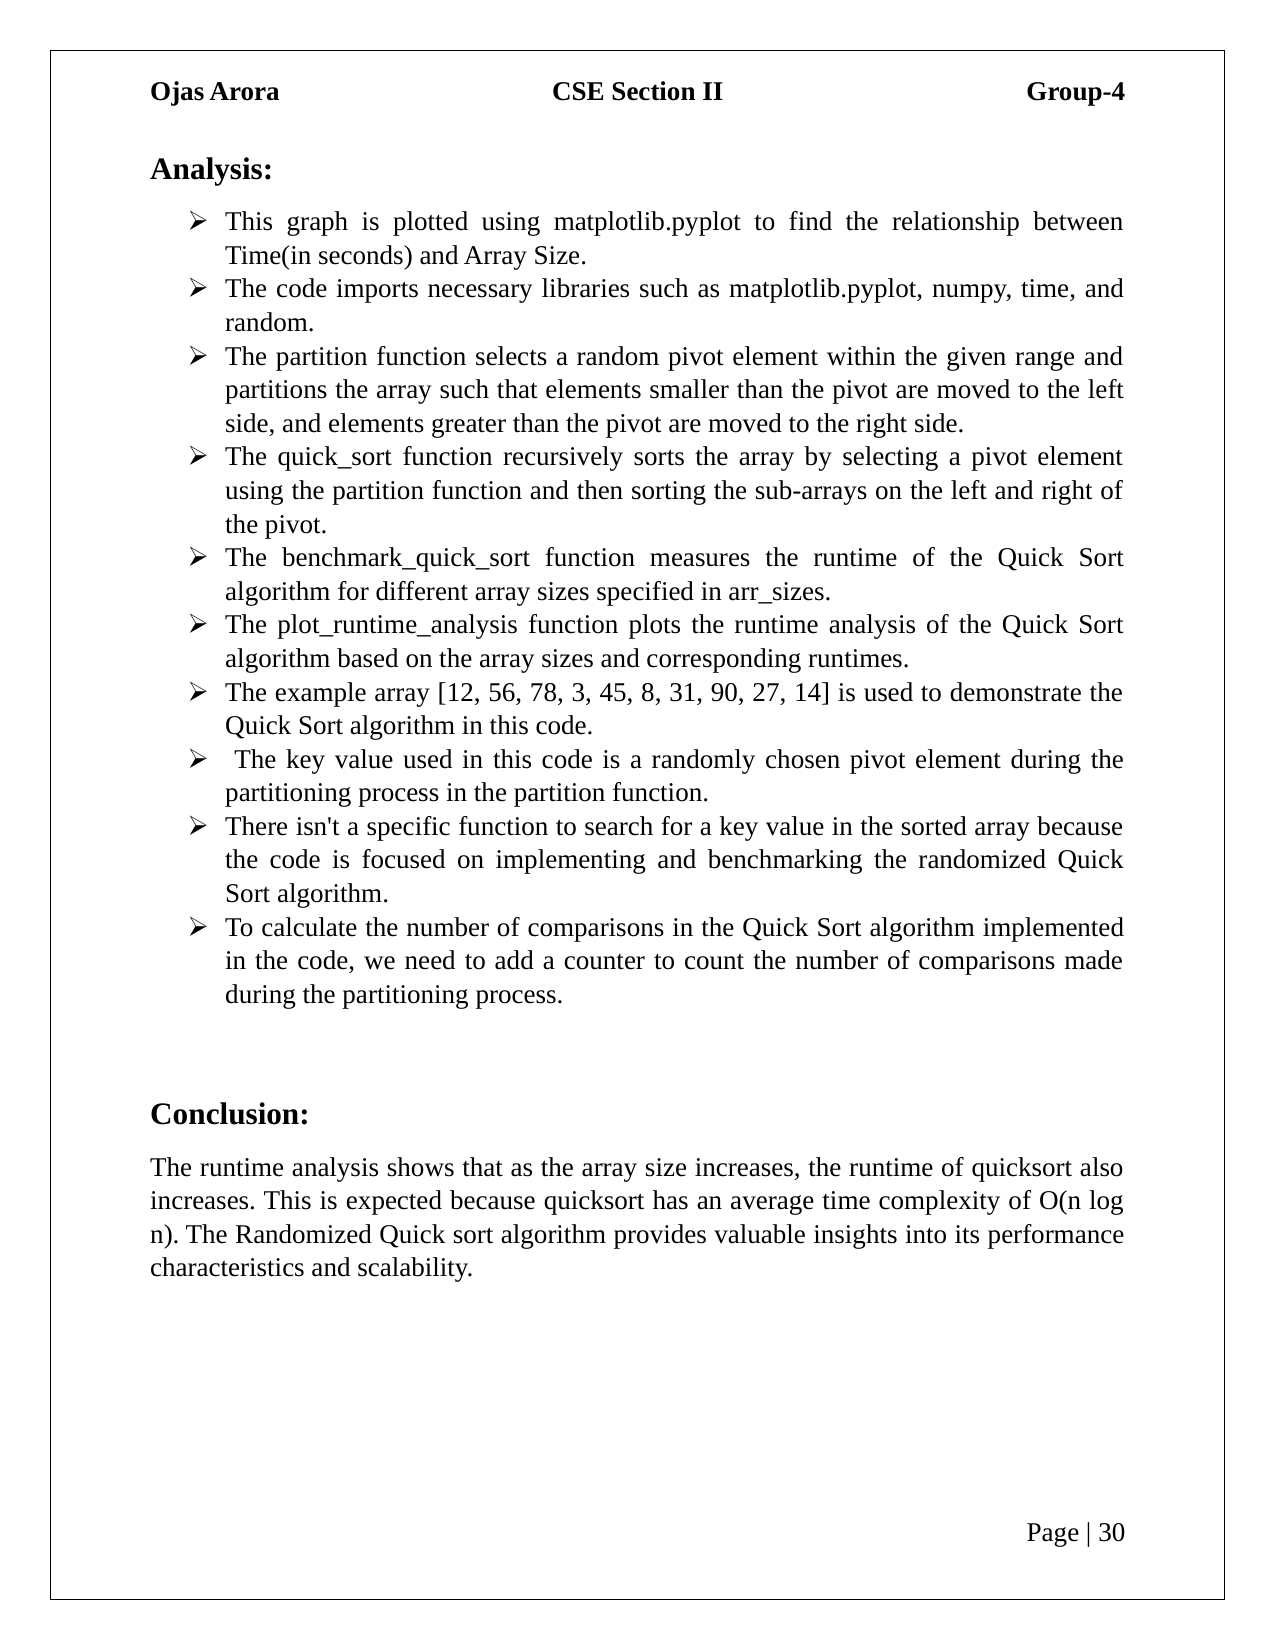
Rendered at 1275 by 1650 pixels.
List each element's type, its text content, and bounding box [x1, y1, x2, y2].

list The quick_sort function recursively sorts the array by selecting a pivot element using the partition function and then sorting the sub-arrays on the left and right of the pivot. [187, 441, 1125, 539]
list This graph is plotted using matplotlib.pyplot to find the relationship between Time(in seconds) and Array Size. [187, 205, 1125, 270]
text Analysis: [150, 150, 1125, 186]
list The plot_runtime_analysis function plots the runtime analysis of the Quick Sort algorithm based on the array sizes and corresponding runtimes. [187, 608, 1125, 673]
text The runtime analysis shows that as the array size increases, the runtime of quicksort also increases. This is expected because quicksort has an average time complexity of O(n log n). The Randomized Quick sort algorithm provides valuable insights into its performance characteristics and scalability. [150, 1151, 1125, 1282]
list There isn't a specific function to search for a key value in the sorted array because the code is focused on implementing and benchmarking the randomized Quick Sort algorithm. [187, 810, 1125, 908]
text Conclusion: [150, 1095, 1125, 1131]
list The benchmark_quick_sort function measures the runtime of the Quick Sort algorithm for different array sizes specified in arr_sizes. [187, 541, 1125, 606]
list The key value used in this code is a randomly chosen pivot element during the partitioning process in the partition function. [187, 743, 1125, 808]
list The partition function selects a random pivot element within the given range and partitions the array such that elements smaller than the pivot are moved to the left side, and elements greater than the pivot are moved to the right side. [187, 340, 1125, 438]
list The example array [12, 56, 78, 3, 45, 8, 31, 90, 27, 14] is used to demonstrate the Quick Sort algorithm in this code. [187, 676, 1125, 740]
list The code imports necessary libraries such as matplotlib.pyplot, numpy, time, and random. [187, 273, 1125, 337]
list To calculate the number of comparisons in the Quick Sort algorithm implemented in the code, we need to add a counter to count the number of comparisons made during the partitioning process. [187, 911, 1125, 1009]
